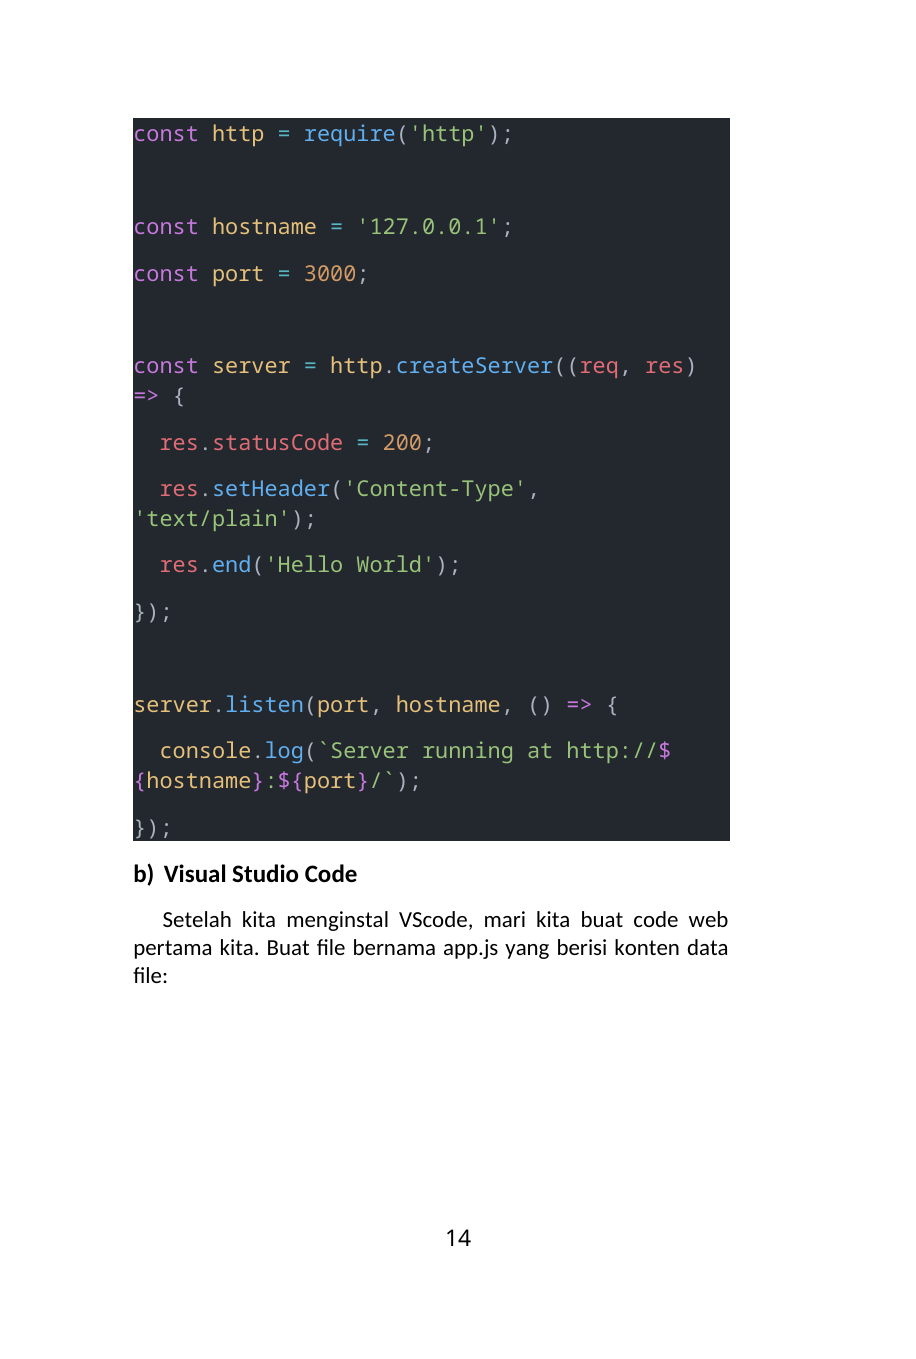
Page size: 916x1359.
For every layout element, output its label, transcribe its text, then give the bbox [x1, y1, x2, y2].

text console.log(`Server running at http://${hostname}:${port}/`); [133, 735, 730, 795]
text const server = http.createServer((req, res) => { [133, 350, 730, 410]
text const hostname = '127.0.0.1'; [133, 211, 730, 241]
text const port = 3000; [133, 257, 730, 287]
text Setelah kita menginstal VScode, mari kita buat code web pertama kita. Buat file bernama app.js yang berisi konten data file: [133, 905, 730, 989]
text res.setHeader('Content-Type', 'text/plain'); [133, 473, 730, 533]
list Visual Studio Code [133, 858, 730, 888]
text const http = require('http'); [133, 118, 730, 148]
text }); [133, 811, 730, 841]
text res.end('Hello World'); [133, 549, 730, 579]
text server.listen(port, hostname, () => { [133, 689, 730, 718]
text res.statusCode = 200; [133, 427, 730, 456]
text }); [133, 596, 730, 626]
